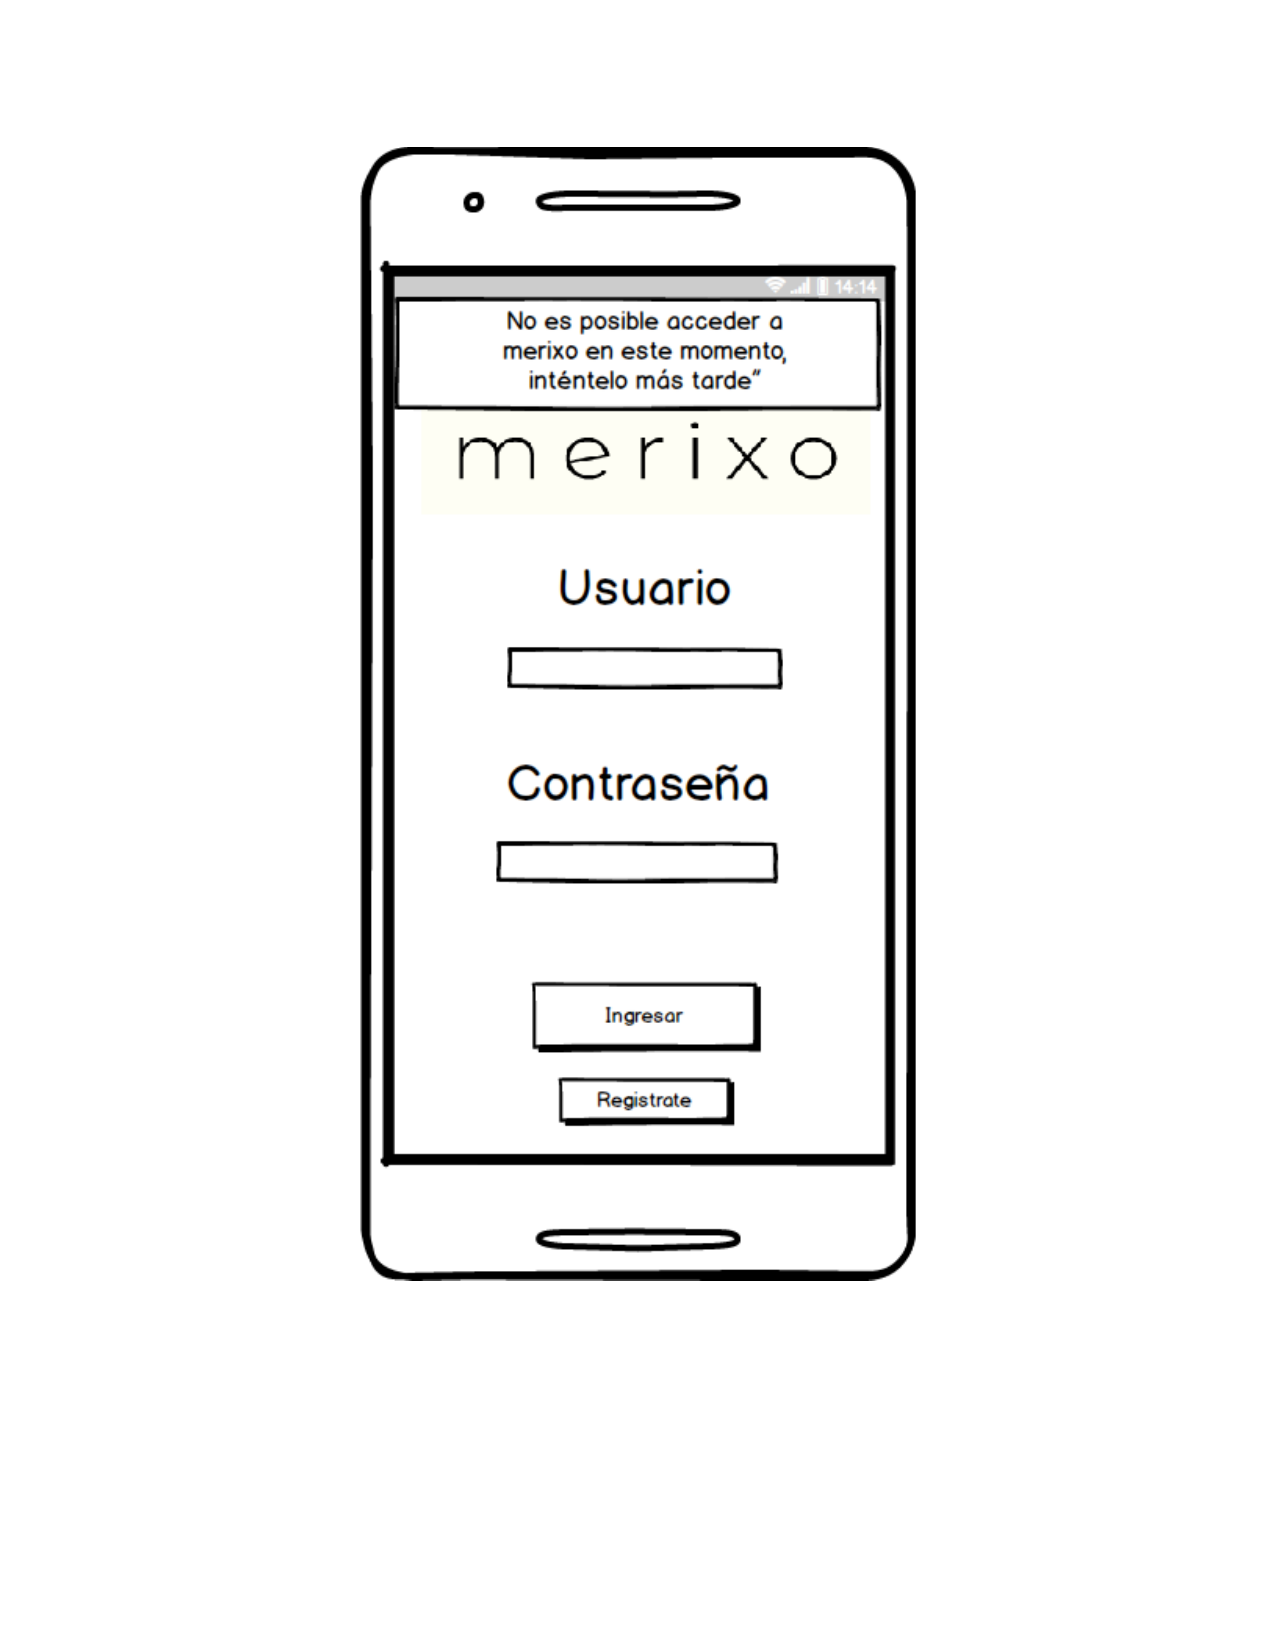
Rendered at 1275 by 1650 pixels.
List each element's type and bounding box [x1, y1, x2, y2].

picture [359, 147, 916, 1281]
